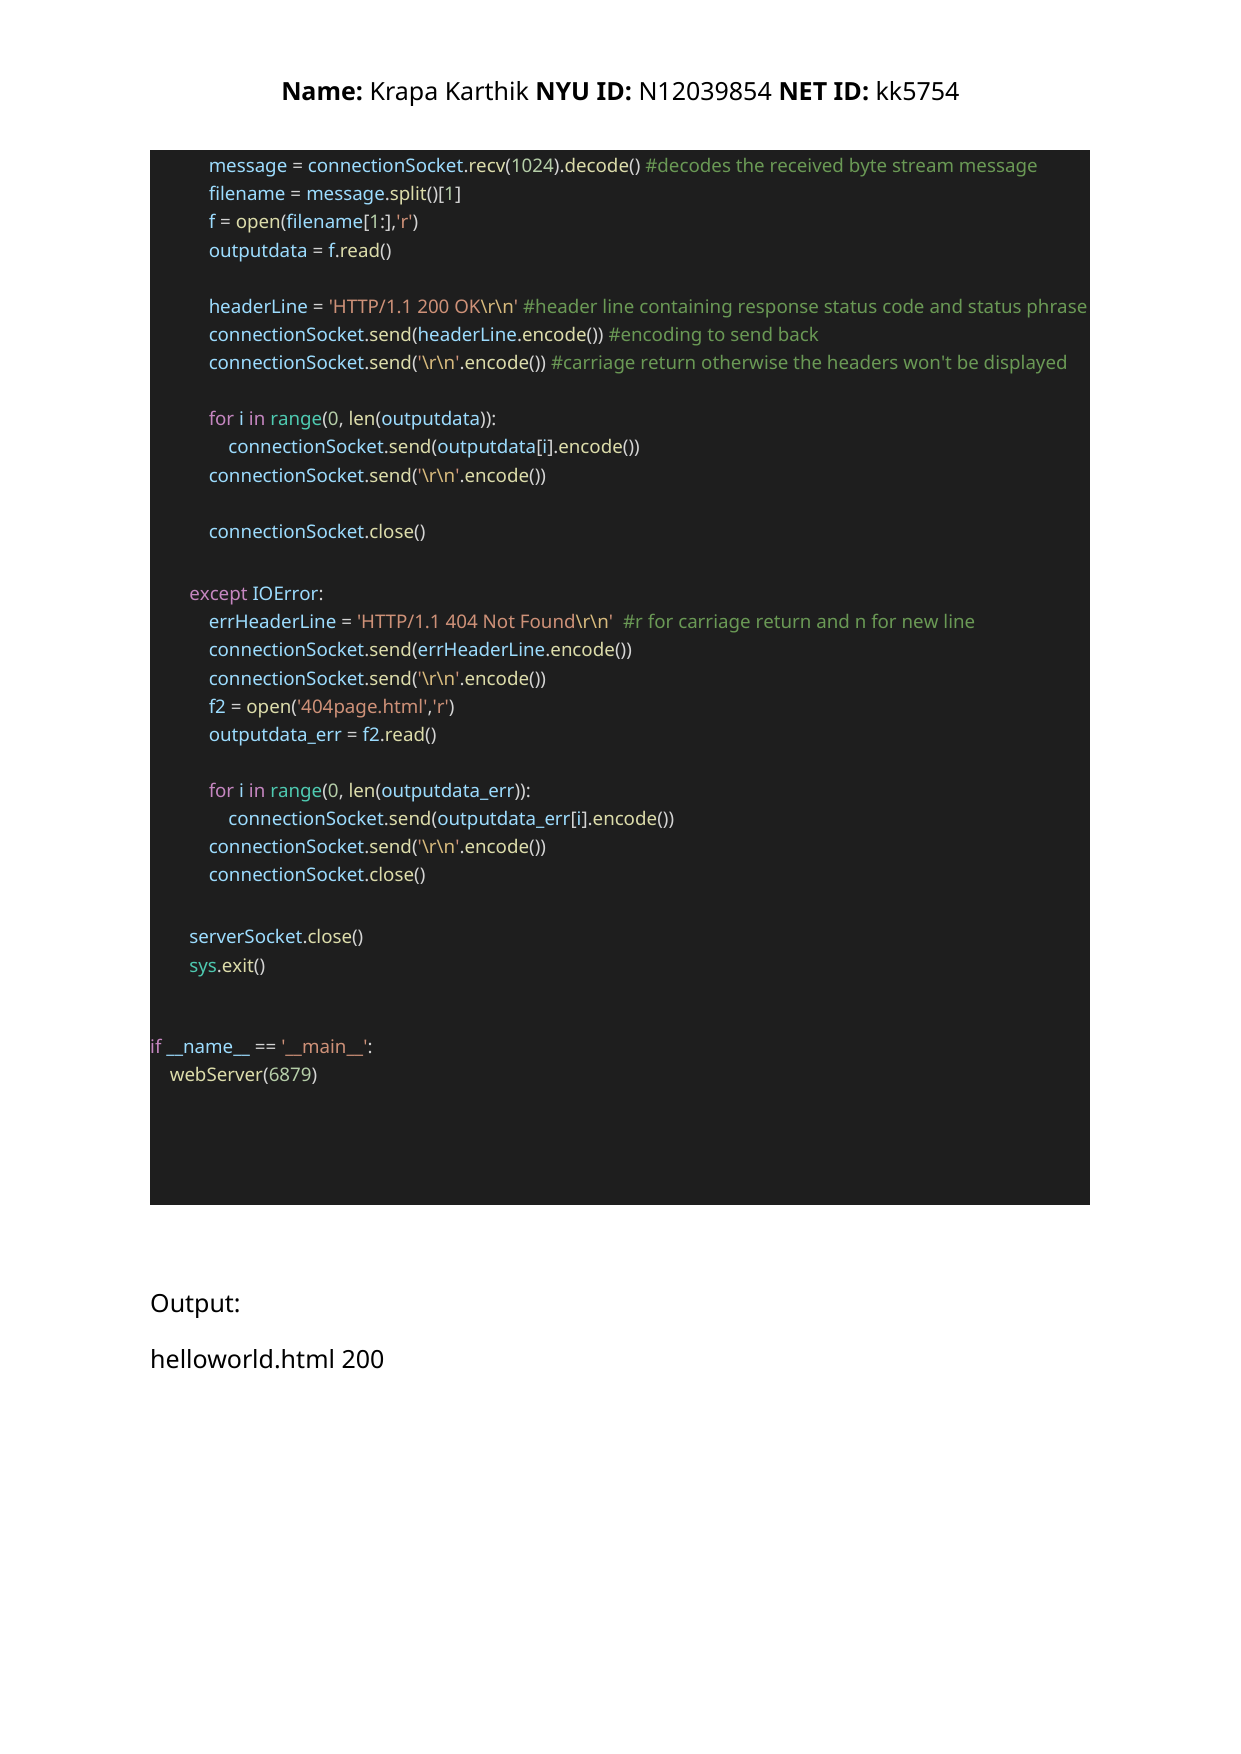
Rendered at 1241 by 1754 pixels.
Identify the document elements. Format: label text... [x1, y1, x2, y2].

text outputdata = f.read() [150, 234, 1090, 262]
text message = connectionSocket.recv(1024).decode() #decodes the received byte stream message [150, 150, 1090, 178]
text for i in range(0, len(outputdata)): [150, 403, 1090, 431]
text headerLine = 'HTTP/1.1 200 OK\r\n' #header line containing response status code and status phrase [150, 291, 1090, 319]
text connectionSocket.close() [150, 516, 1090, 544]
text Output: [150, 1286, 1090, 1320]
text webServer(6879) [150, 1059, 1090, 1087]
text if __name__ == '__main__': [150, 1031, 1090, 1059]
text sys.exit() [150, 949, 1090, 977]
text connectionSocket.send(outputdata[i].encode()) [150, 431, 1090, 459]
text filename = message.split()[1] [150, 178, 1090, 206]
text connectionSocket.send('\r\n'.encode()) [150, 459, 1090, 487]
text for i in range(0, len(outputdata_err)): [150, 775, 1090, 803]
text connectionSocket.close() [150, 859, 1090, 887]
text connectionSocket.send('\r\n'.encode()) [150, 662, 1090, 690]
text connectionSocket.send(outputdata_err[i].encode()) [150, 803, 1090, 831]
text connectionSocket.send(errHeaderLine.encode()) [150, 634, 1090, 662]
text outputdata_err = f2.read() [150, 718, 1090, 747]
text connectionSocket.send('\r\n'.encode()) [150, 831, 1090, 859]
text f2 = open('404page.html','r') [150, 690, 1090, 718]
text errHeaderLine = 'HTTP/1.1 404 Not Found\r\n' #r for carriage return and n for new line [150, 606, 1090, 634]
text helloworld.html 200 [150, 1342, 1090, 1376]
text f = open(filename[1:],'r') [150, 206, 1090, 234]
text connectionSocket.send(headerLine.encode()) #encoding to send back [150, 319, 1090, 347]
text serverSocket.close() [150, 921, 1090, 949]
text except IOError: [150, 578, 1090, 606]
text connectionSocket.send('\r\n'.encode()) #carriage return otherwise the headers won't be displayed [150, 347, 1090, 375]
